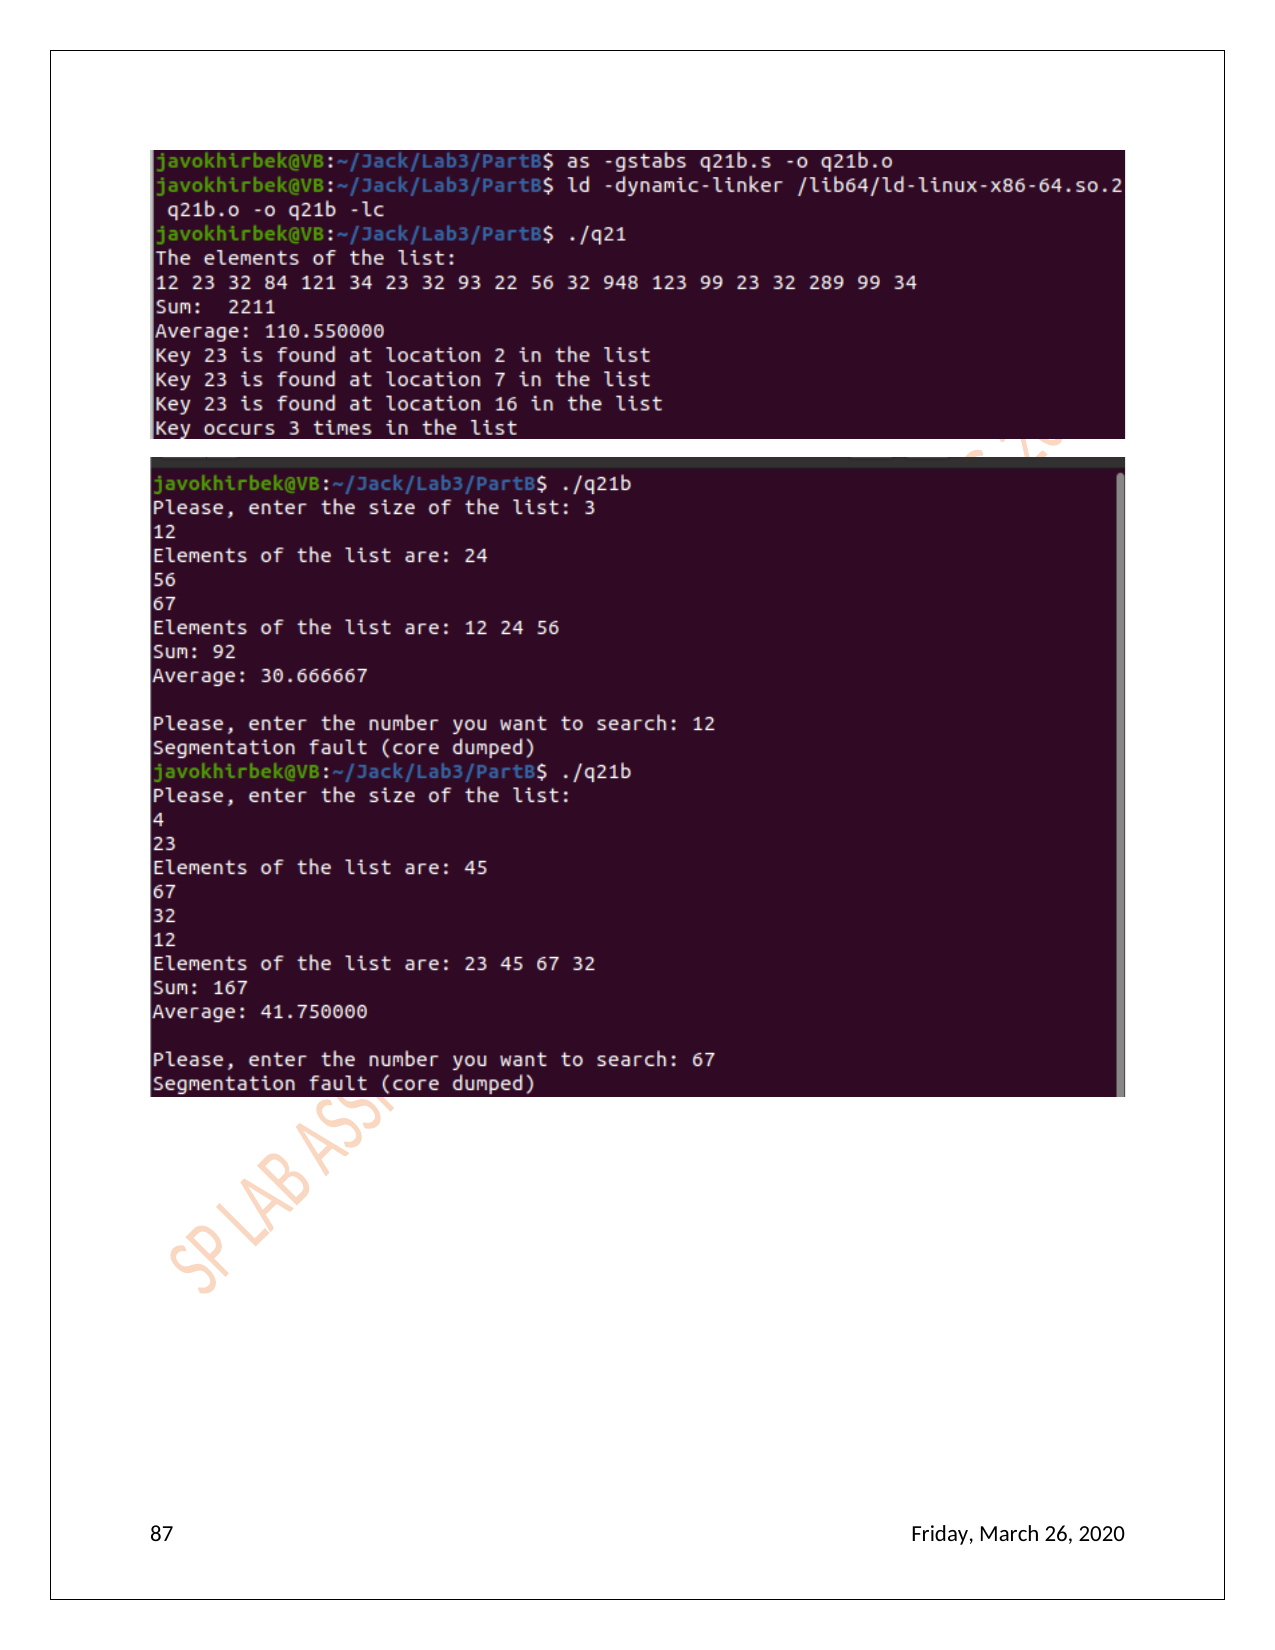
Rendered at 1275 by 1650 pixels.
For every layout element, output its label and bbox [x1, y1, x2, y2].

picture [150, 457, 1125, 1097]
picture [150, 150, 1125, 439]
